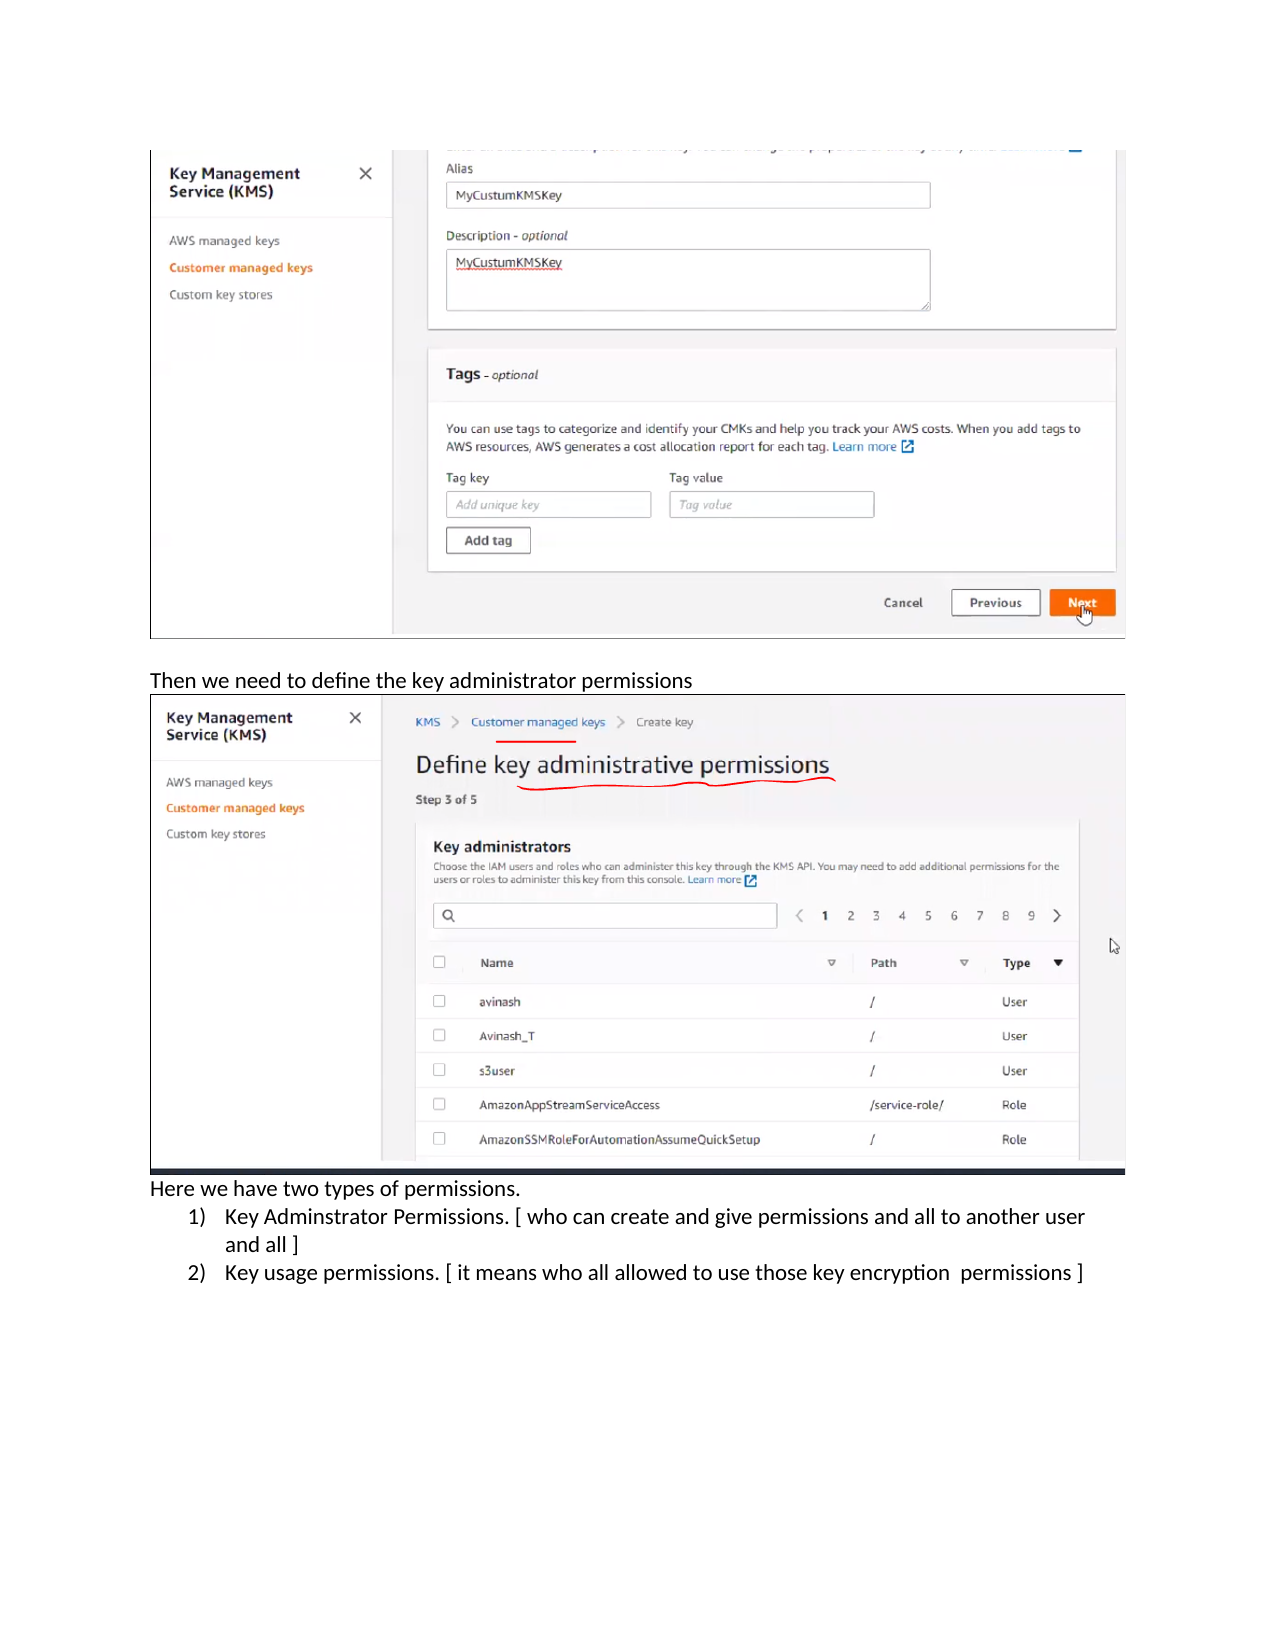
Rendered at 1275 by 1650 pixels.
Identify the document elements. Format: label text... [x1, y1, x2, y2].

list Key usage permissions. [ it means who all allowed to use those key encryption permissions ] [187, 1258, 1125, 1286]
text Then we need to define the key administrator permissions [150, 666, 1125, 694]
text Here we have two types of permissions. [150, 1175, 1125, 1202]
picture [150, 694, 1125, 1175]
list Key Adminstrator Permissions. [ who can create and give permissions and all to another user and all ] [187, 1202, 1125, 1258]
picture [150, 150, 1125, 639]
